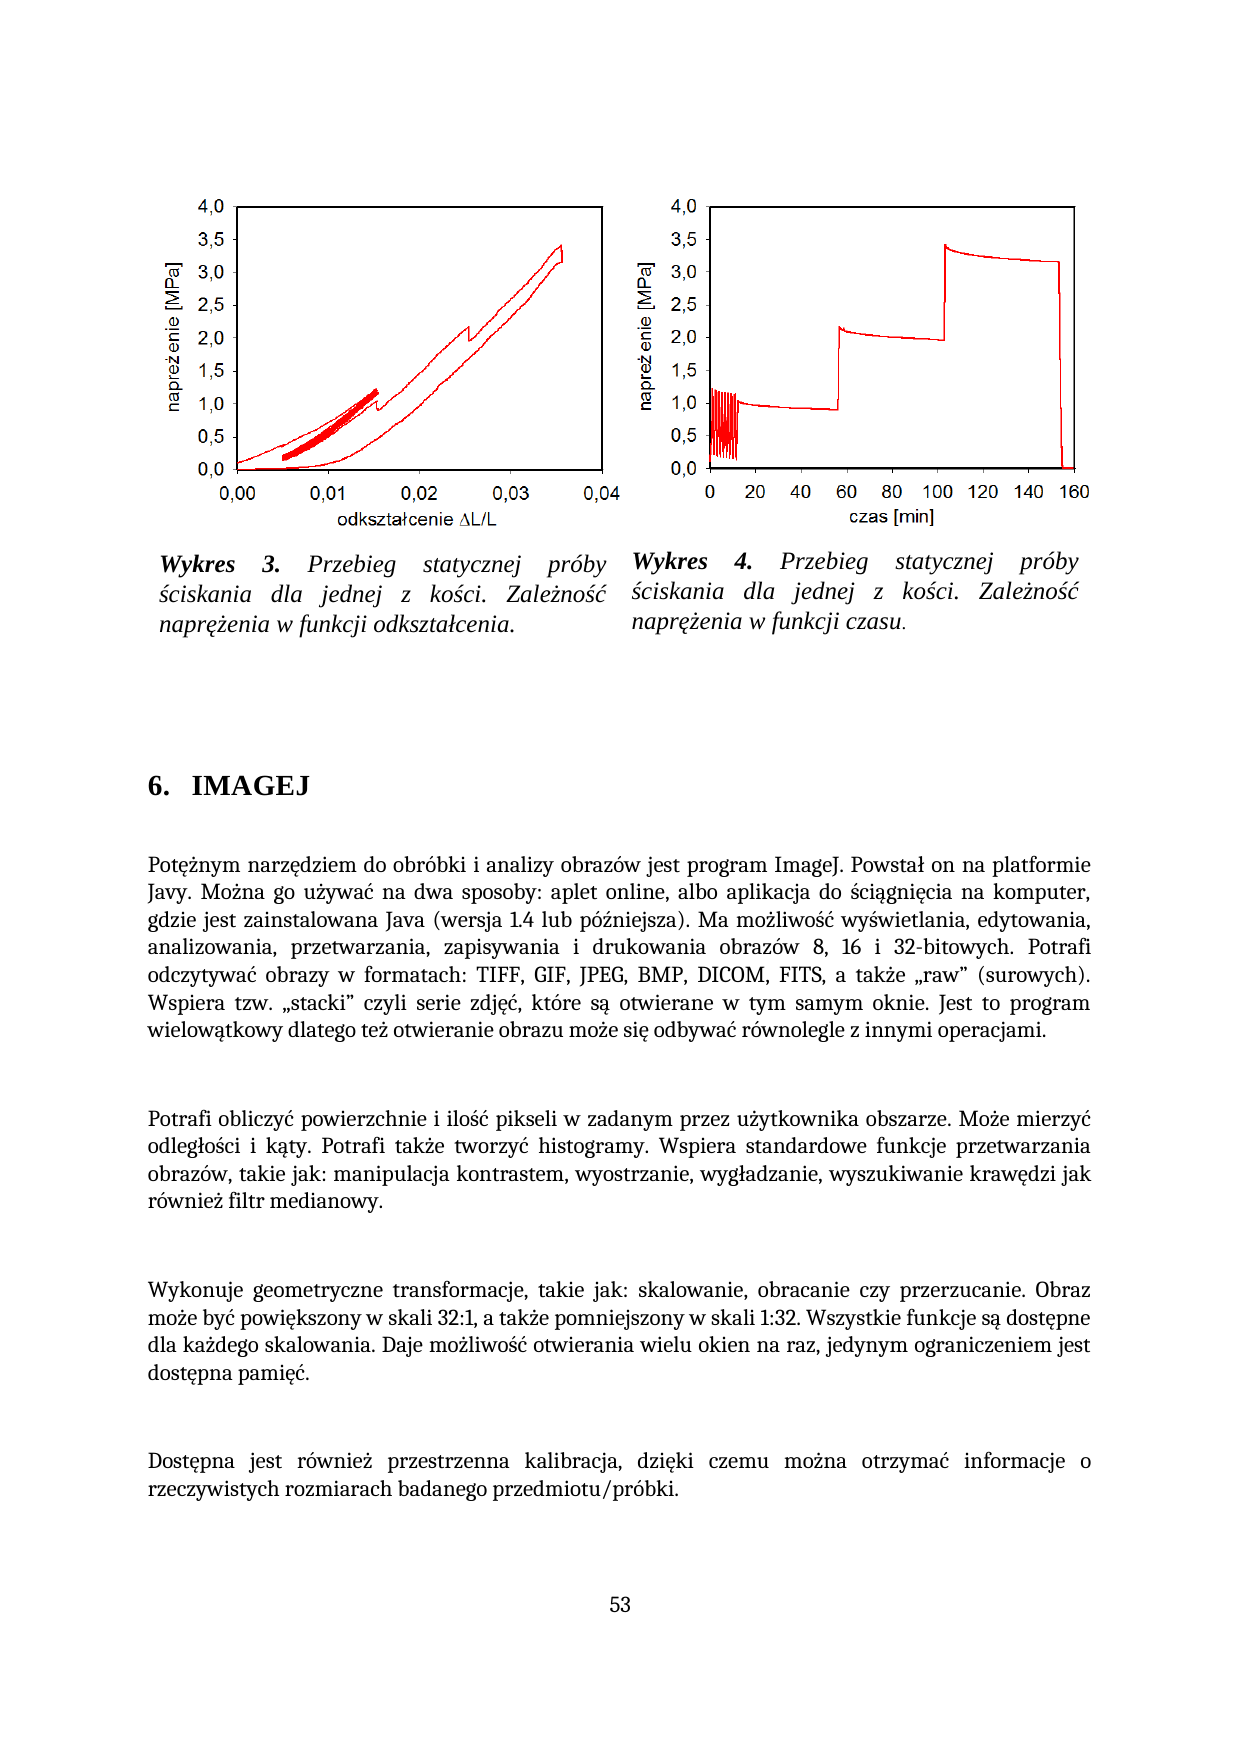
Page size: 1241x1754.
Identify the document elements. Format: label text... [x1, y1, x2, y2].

text Dostępna jest również przestrzenna kalibracja, dzięki czemu można otrzymać informacje o rzeczywistych rozmiarach badanego przedmiotu/próbki. [148, 1448, 1092, 1502]
text Potężnym narzędziem do obróbki i analizy obrazów jest program ImageJ. Powstał on na platformie Javy. Można go używać na dwa sposoby: aplet online, albo aplikacja do ściągnięcia na komputer, gdzie jest zainstalowana Java (wersja 1.4 lub późniejsza). Ma możliwość wyświetlania, edytowania, analizowania, przetwarzania, zapisywania i drukowania obrazów 8, 16 i 32-bitowych. Potrafi odczytywać obrazy w formatach: TIFF, GIF, JPEG, BMP, DICOM, FITS, a także „raw” (surowych). Wspiera tzw. „stacki” czyli serie zdjęć, które są otwierane w tym samym oknie. Jest to program wielowątkowy dlatego też otwieranie obrazu może się odbywać równolegle z innymi operacjami. [148, 851, 1092, 1043]
table_header Wykres 3. Przebieg statycznej próby ściskania dla jednej z kości. Zależność naprężenia w funkcji odkształcenia. [148, 148, 620, 734]
text Wykonuje geometryczne transformacje, takie jak: skalowanie, obracanie czy przerzucanie. Obraz może być powiększony w skali 32:1, a także pomniejszony w skali 1:32. Wszystkie funkcje są dostępne dla każdego skalowania. Daje możliwość otwierania wielu okien na raz, jedynym ograniczeniem jest dostępna pamięć. [148, 1277, 1092, 1386]
subtitle ImageJ [148, 768, 1092, 801]
picture [631, 147, 1093, 529]
picture [158, 147, 620, 532]
table_header Wykres 4. Przebieg statycznej próby ściskania dla jednej z kości. Zależność naprężenia w funkcji czasu. [620, 148, 1092, 734]
text Potrafi obliczyć powierzchnie i ilość pikseli w zadanym przez użytkownika obszarze. Może mierzyć odległości i kąty. Potrafi także tworzyć histogramy. Wspiera standardowe funkcje przetwarzania obrazów, takie jak: manipulacja kontrastem, wyostrzanie, wygładzanie, wyszukiwanie krawędzi jak również filtr medianowy. [148, 1106, 1092, 1215]
